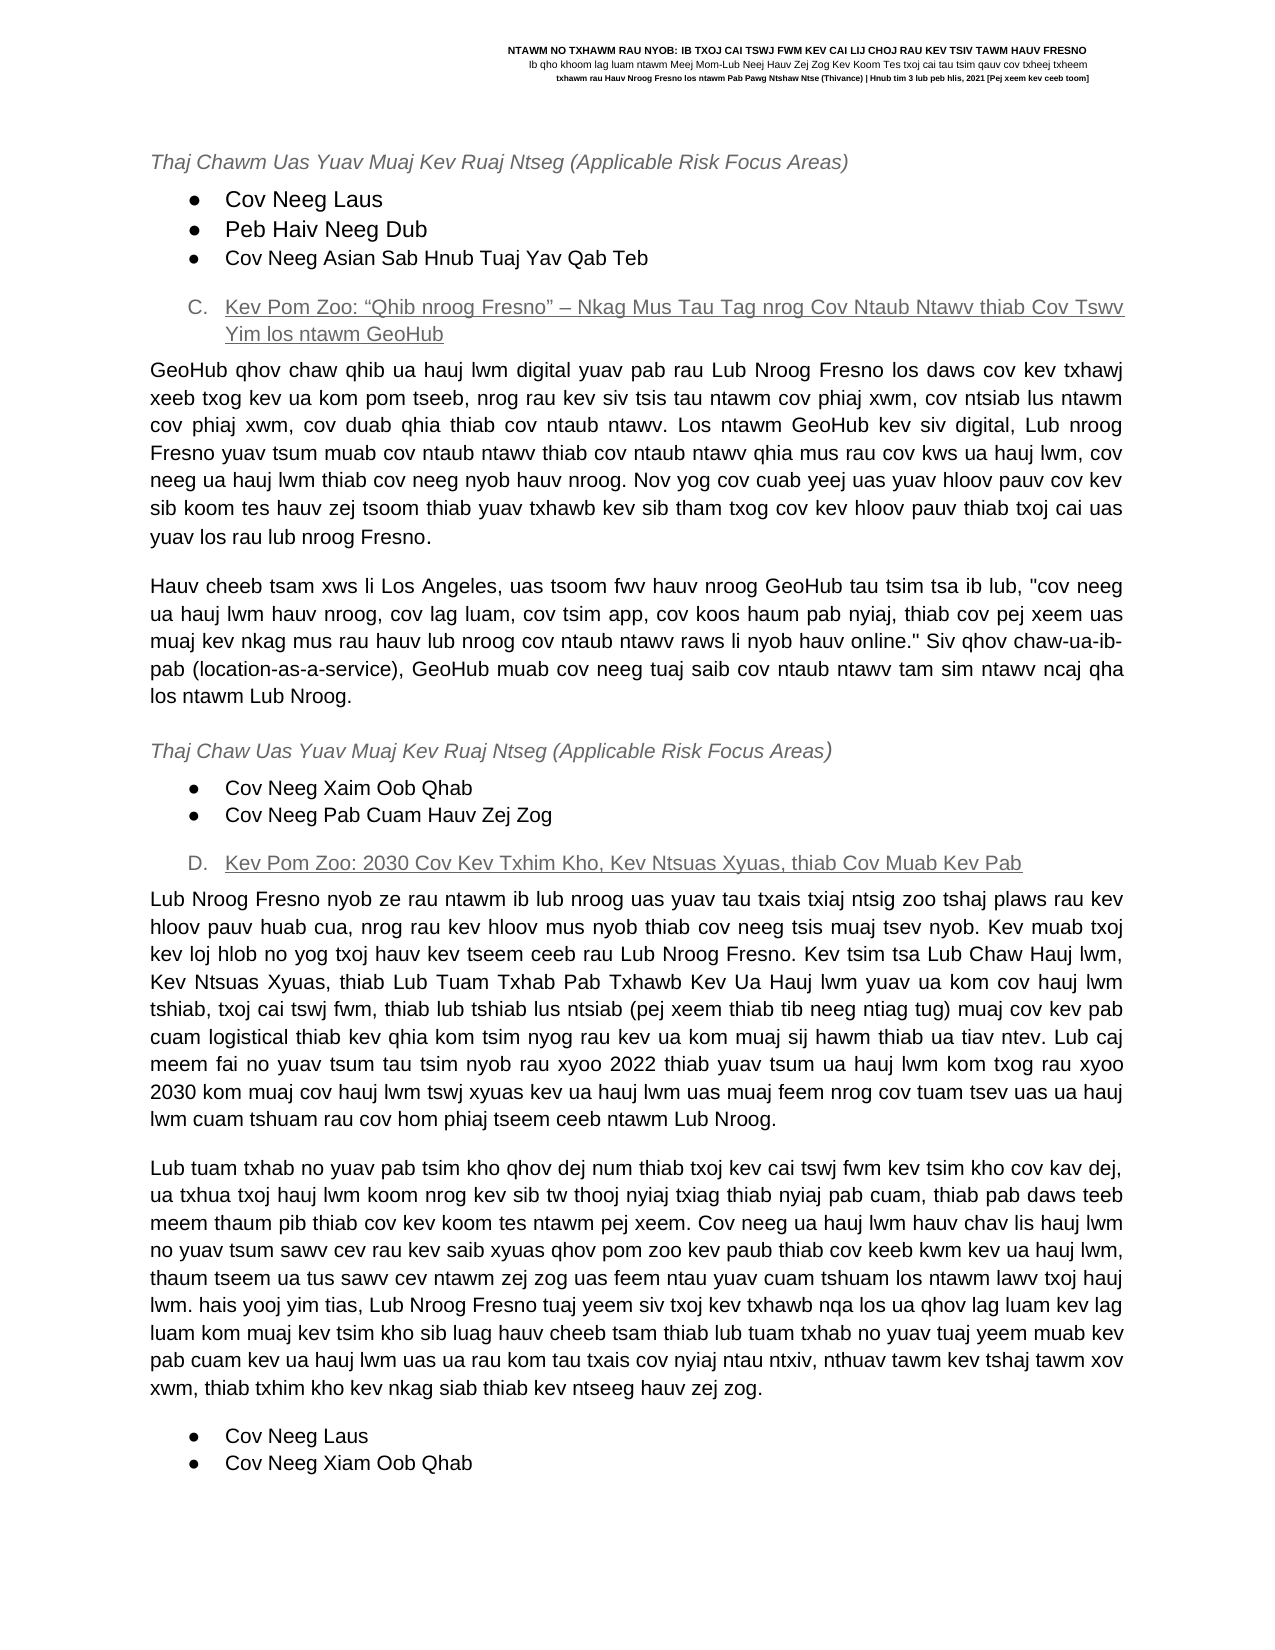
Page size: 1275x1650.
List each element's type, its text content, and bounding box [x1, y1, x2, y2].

text Hauv cheeb tsam xws li Los Angeles, uas tsoom fwv hauv nroog GeoHub tau tsim tsa ib lub, "cov neeg ua hauj lwm hauv nroog, cov lag luam, cov tsim app, cov koos haum pab nyiaj, thiab cov pej xeem uas muaj kev nkag mus rau hauv lub nroog cov ntaub ntawv raws li nyob hauv online." Siv qhov chaw-ua-ib-pab (location-as-a-service), GeoHub muab cov neeg tuaj saib cov ntaub ntawv tam sim ntawv ncaj qha los ntawm Lub Nroog. [150, 574, 1125, 708]
text GeoHub qhov chaw qhib ua hauj lwm digital yuav pab rau Lub Nroog Fresno los daws cov kev txhawj xeeb txog kev ua kom pom tseeb, nrog rau kev siv tsis tau ntawm cov phiaj xwm, cov ntsiab lus ntawm cov phiaj xwm, cov duab qhia thiab cov ntaub ntawv. Los ntawm GeoHub kev siv digital, Lub nroog Fresno yuav tsum muab cov ntaub ntawv thiab cov ntaub ntawv qhia mus rau cov kws ua hauj lwm, cov neeg ua hauj lwm thiab cov neeg nyob hauv nroog. Nov yog cov cuab yeej uas yuav hloov pauv cov kev sib koom tes hauv zej tsoom thiab yuav txhawb kev sib tham txog cov kev hloov pauv thiab txoj cai uas yuav los rau lub nroog Fresno. [150, 358, 1125, 549]
subtitle Thaj Chaw Uas Yuav Muaj Kev Ruaj Ntseg (Applicable Risk Focus Areas) [150, 737, 1125, 763]
list Peb Haiv Neeg Dub [187, 216, 1125, 242]
list Cov Neeg Laus [187, 1424, 1125, 1448]
subtitle Kev Pom Zoo: 2030 Cov Kev Txhim Kho, Kev Ntsuas Xyuas, thiab Cov Muab Kev Pab [187, 851, 1125, 875]
list Cov Neeg Pab Cuam Hauv Zej Zog [187, 803, 1125, 827]
list Cov Neeg Xaim Oob Qhab [187, 775, 1125, 799]
text Lub Nroog Fresno nyob ze rau ntawm ib lub nroog uas yuav tau txais txiaj ntsig zoo tshaj plaws rau kev hloov pauv huab cua, nrog rau kev hloov mus nyob thiab cov neeg tsis muaj tsev nyob. Kev muab txoj kev loj hlob no yog txoj hauv kev tseem ceeb rau Lub Nroog Fresno. Kev tsim tsa Lub Chaw Hauj lwm, Kev Ntsuas Xyuas, thiab Lub Tuam Txhab Pab Txhawb Kev Ua Hauj lwm yuav ua kom cov hauj lwm tshiab, txoj cai tswj fwm, thiab lub tshiab lus ntsiab (pej xeem thiab tib neeg ntiag tug) muaj cov kev pab cuam logistical thiab kev qhia kom tsim nyog rau kev ua kom muaj sij hawm thiab ua tiav ntev. Lub caj meem fai no yuav tsum tau tsim nyob rau xyoo 2022 thiab yuav tsum ua hauj lwm kom txog rau xyoo 2030 kom muaj cov hauj lwm tswj xyuas kev ua hauj lwm uas muaj feem nrog cov tuam tsev uas ua hauj lwm cuam tshuam rau cov hom phiaj tseem ceeb ntawm Lub Nroog. [150, 887, 1125, 1131]
text Lub tuam txhab no yuav pab tsim kho qhov dej num thiab txoj kev cai tswj fwm kev tsim kho cov kav dej, ua txhua txoj hauj lwm koom nrog kev sib tw thooj nyiaj txiag thiab nyiaj pab cuam, thiab pab daws teeb meem thaum pib thiab cov kev koom tes ntawm pej xeem. Cov neeg ua hauj lwm hauv chav lis hauj lwm no yuav tsum sawv cev rau kev saib xyuas qhov pom zoo kev paub thiab cov keeb kwm kev ua hauj lwm, thaum tseem ua tus sawv cev ntawm zej zog uas feem ntau yuav cuam tshuam los ntawm lawv txoj hauj lwm. hais yooj yim tias, Lub Nroog Fresno tuaj yeem siv txoj kev txhawb nqa los ua qhov lag luam kev lag luam kom muaj kev tsim kho sib luag hauv cheeb tsam thiab lub tuam txhab no yuav tuaj yeem muab kev pab cuam kev ua hauj lwm uas ua rau kom tau txais cov nyiaj ntau ntxiv, nthuav tawm kev tshaj tawm xov xwm, thiab txhim kho kev nkag siab thiab kev ntseeg hauv zej zog. [150, 1155, 1125, 1399]
subtitle Thaj Chawm Uas Yuav Muaj Kev Ruaj Ntseg (Applicable Risk Focus Areas) [150, 150, 1125, 174]
subtitle Kev Pom Zoo: “Qhib nroog Fresno” – Nkag Mus Tau Tag nrog Cov Ntaub Ntawv thiab Cov Tswv Yim los ntawm GeoHub [187, 294, 1125, 346]
list Cov Neeg Laus [187, 186, 1125, 212]
list Cov Neeg Asian Sab Hnub Tuaj Yav Qab Teb [187, 246, 1125, 270]
list Cov Neeg Xiam Oob Qhab [187, 1451, 1125, 1475]
